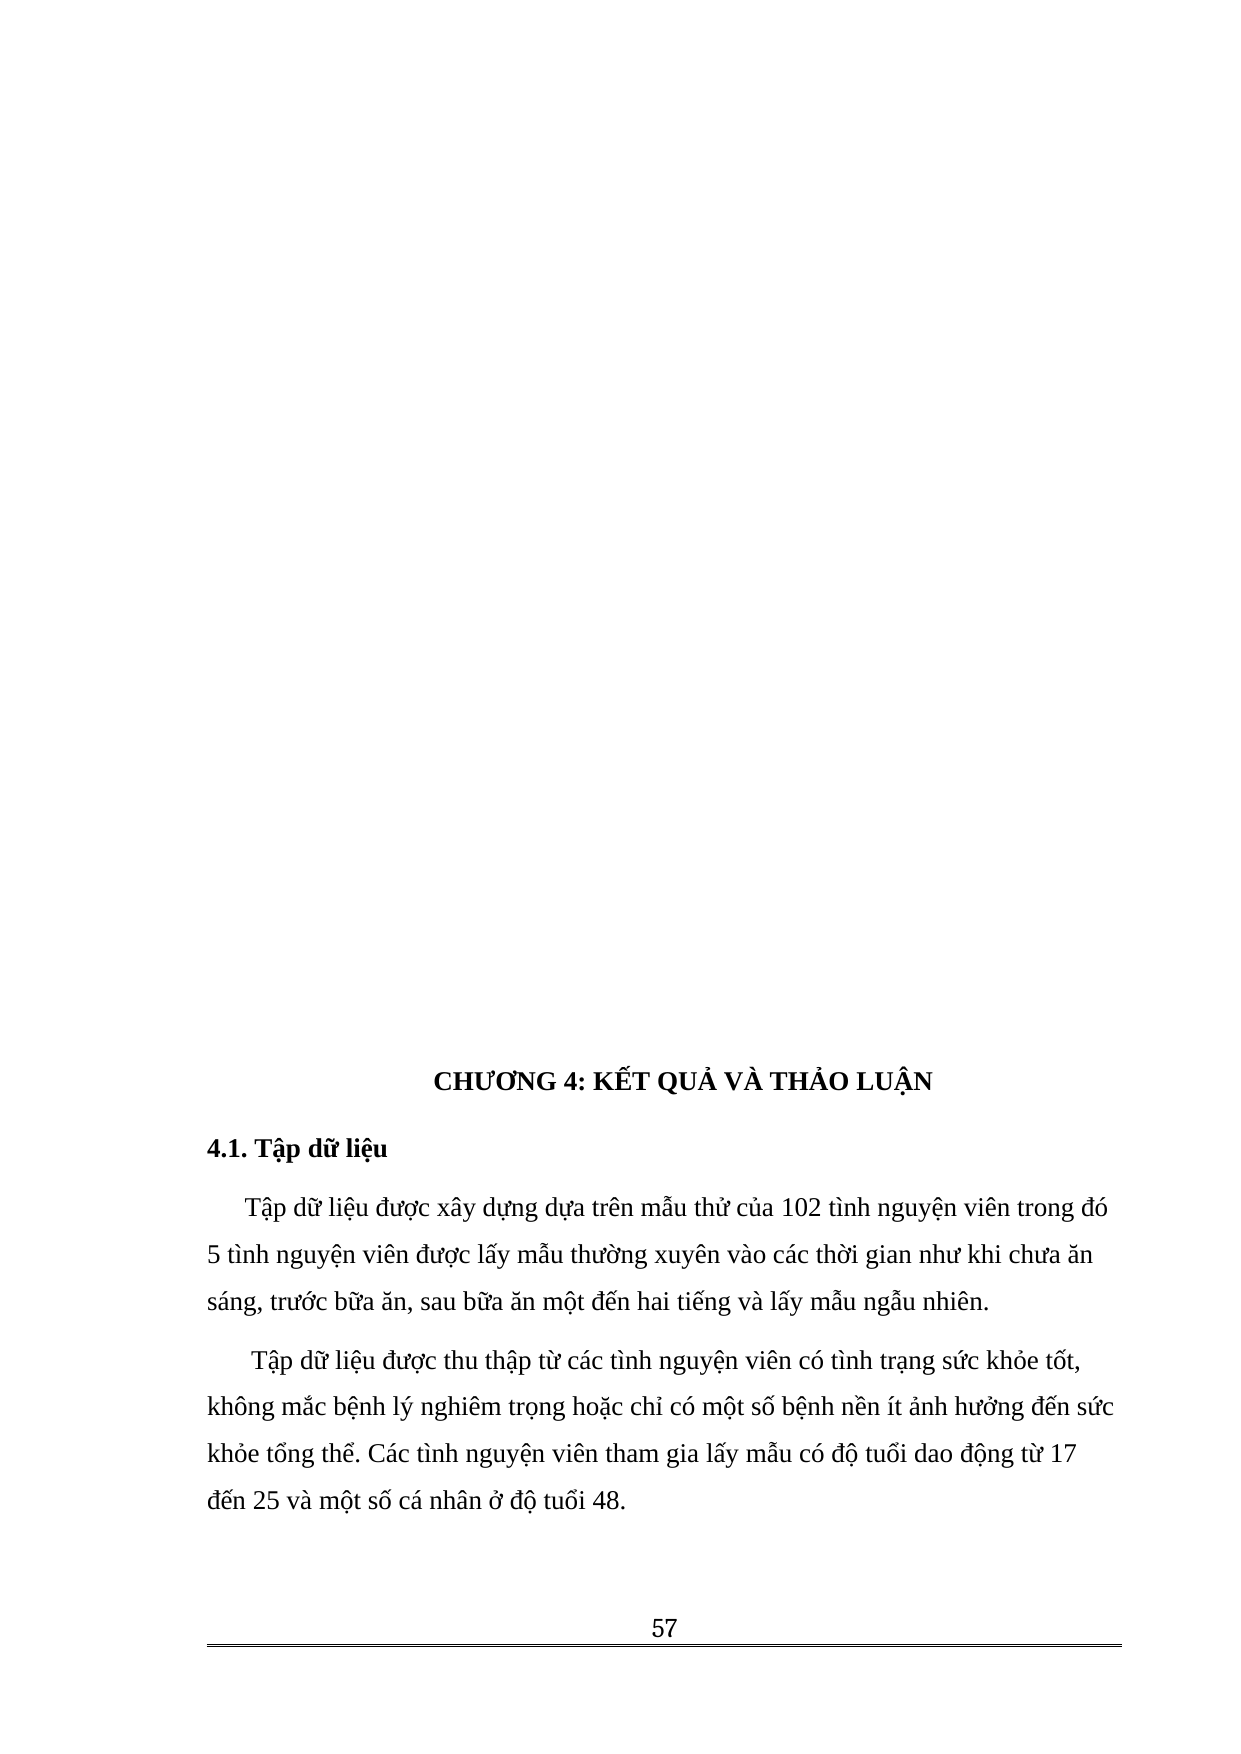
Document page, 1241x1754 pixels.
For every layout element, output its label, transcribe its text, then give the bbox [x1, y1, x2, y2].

subtitle 4.1. Tập dữ liệu [207, 1132, 1122, 1163]
text Tập dữ liệu được xây dựng dựa trên mẫu thử của 102 tình nguyện viên trong đó 5 tình nguyện viên được lấy mẫu thường xuyên vào các thời gian như khi chưa ăn sáng, trước bữa ăn, sau bữa ăn một đến hai tiếng và lấy mẫu ngẫu nhiên. [207, 1191, 1122, 1316]
subtitle CHƯƠNG 4: KẾT QUẢ VÀ THẢO LUẬN [244, 1065, 1122, 1096]
text Tập dữ liệu được thu thập từ các tình nguyện viên có tình trạng sức khỏe tốt, không mắc bệnh lý nghiêm trọng hoặc chỉ có một số bệnh nền ít ảnh hưởng đến sức khỏe tổng thể. Các tình nguyện viên tham gia lấy mẫu có độ tuổi dao động từ 17 đến 25 và một số cá nhân ở độ tuổi 48. [207, 1344, 1122, 1515]
